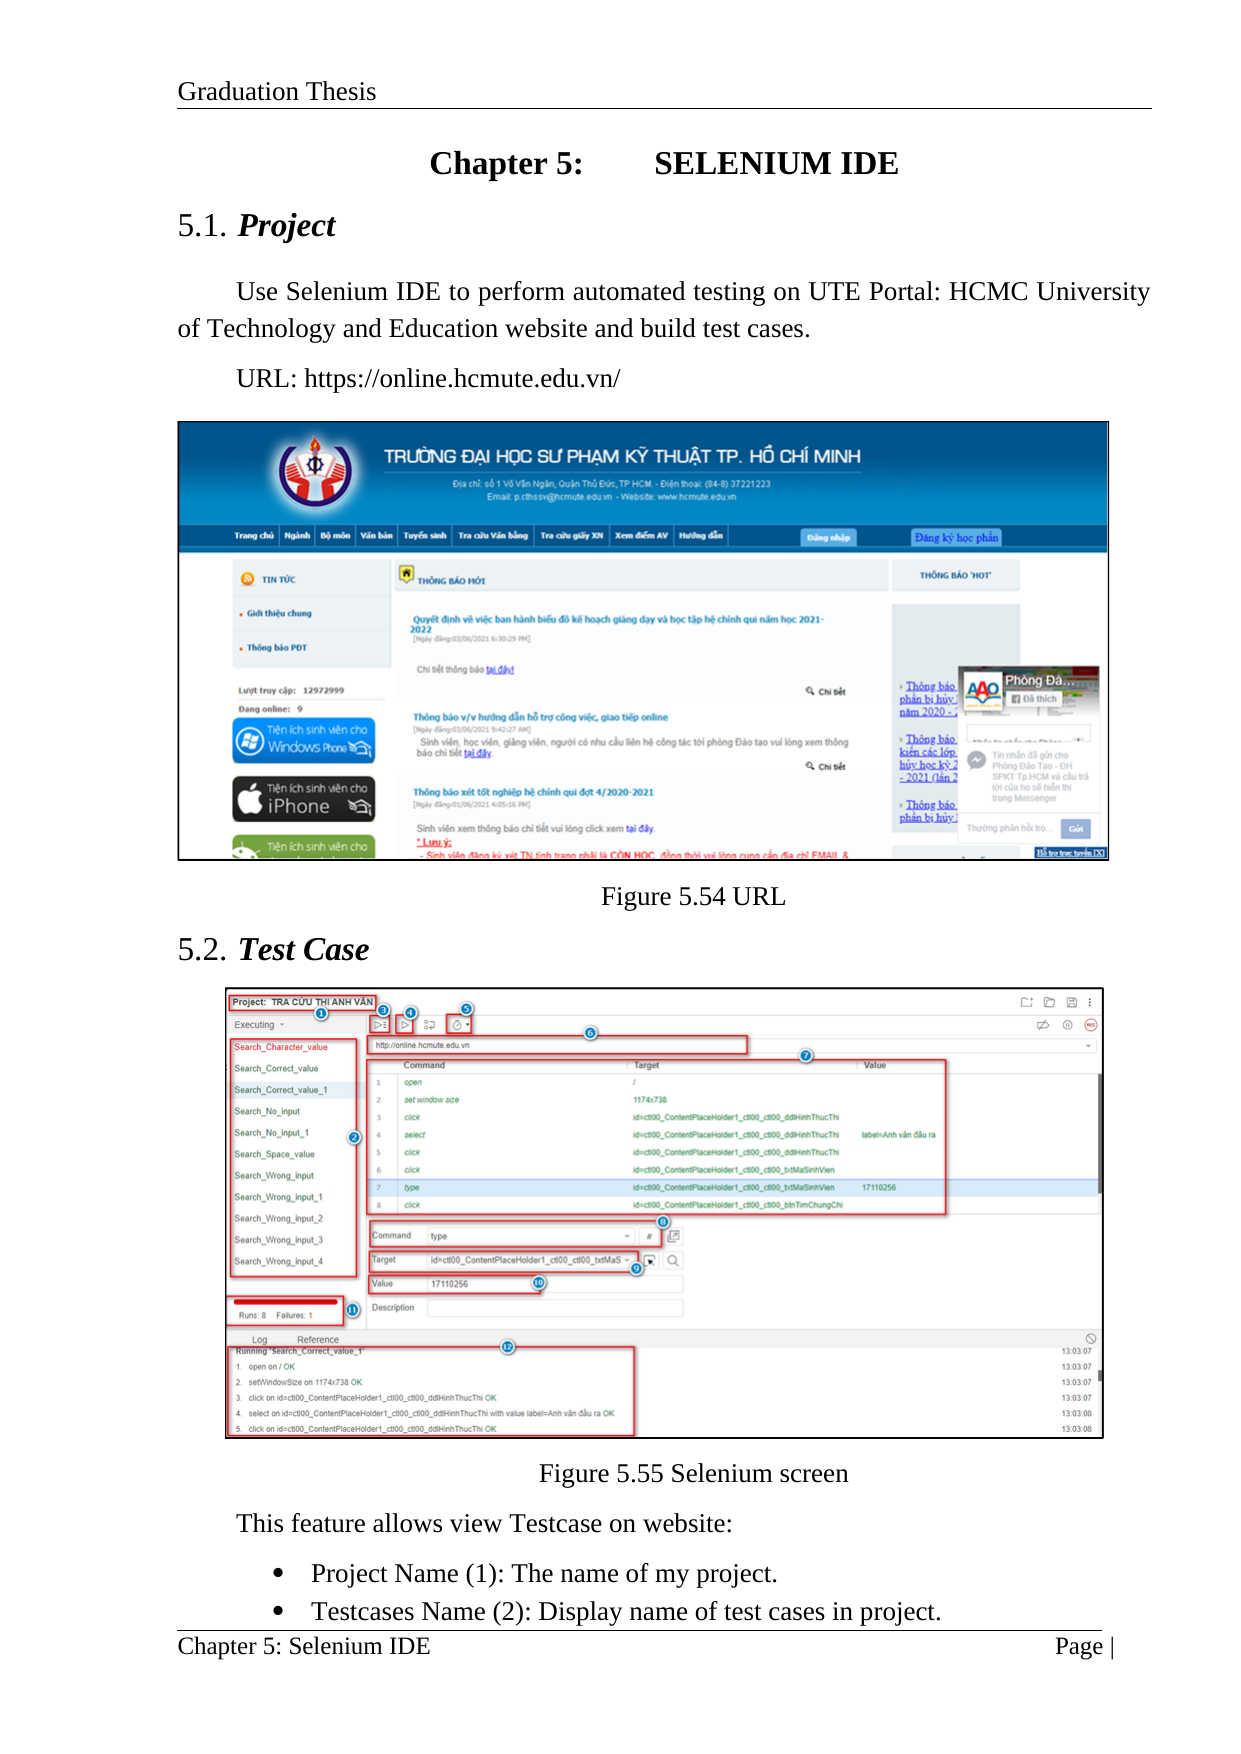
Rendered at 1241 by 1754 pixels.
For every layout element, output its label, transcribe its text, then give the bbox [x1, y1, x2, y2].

picture [177, 421, 1110, 861]
text Use Selenium IDE to perform automated testing on UTE Portal: HCMC University of Technology and Education website and build test cases. [177, 275, 1152, 343]
text URL: https://online.hcmute.edu.vn/ [177, 362, 1152, 393]
list Project Name (1): The name of my project. [273, 1557, 1152, 1588]
picture [225, 987, 1104, 1439]
list Testcases Name (2): Display name of test cases in project. [273, 1595, 1152, 1626]
subtitle SELENIUM IDE [177, 143, 1152, 181]
text This feature allows view Testcase on website: [177, 1507, 1152, 1538]
subtitle Project [177, 205, 1152, 243]
subtitle Test Case [177, 929, 1152, 968]
